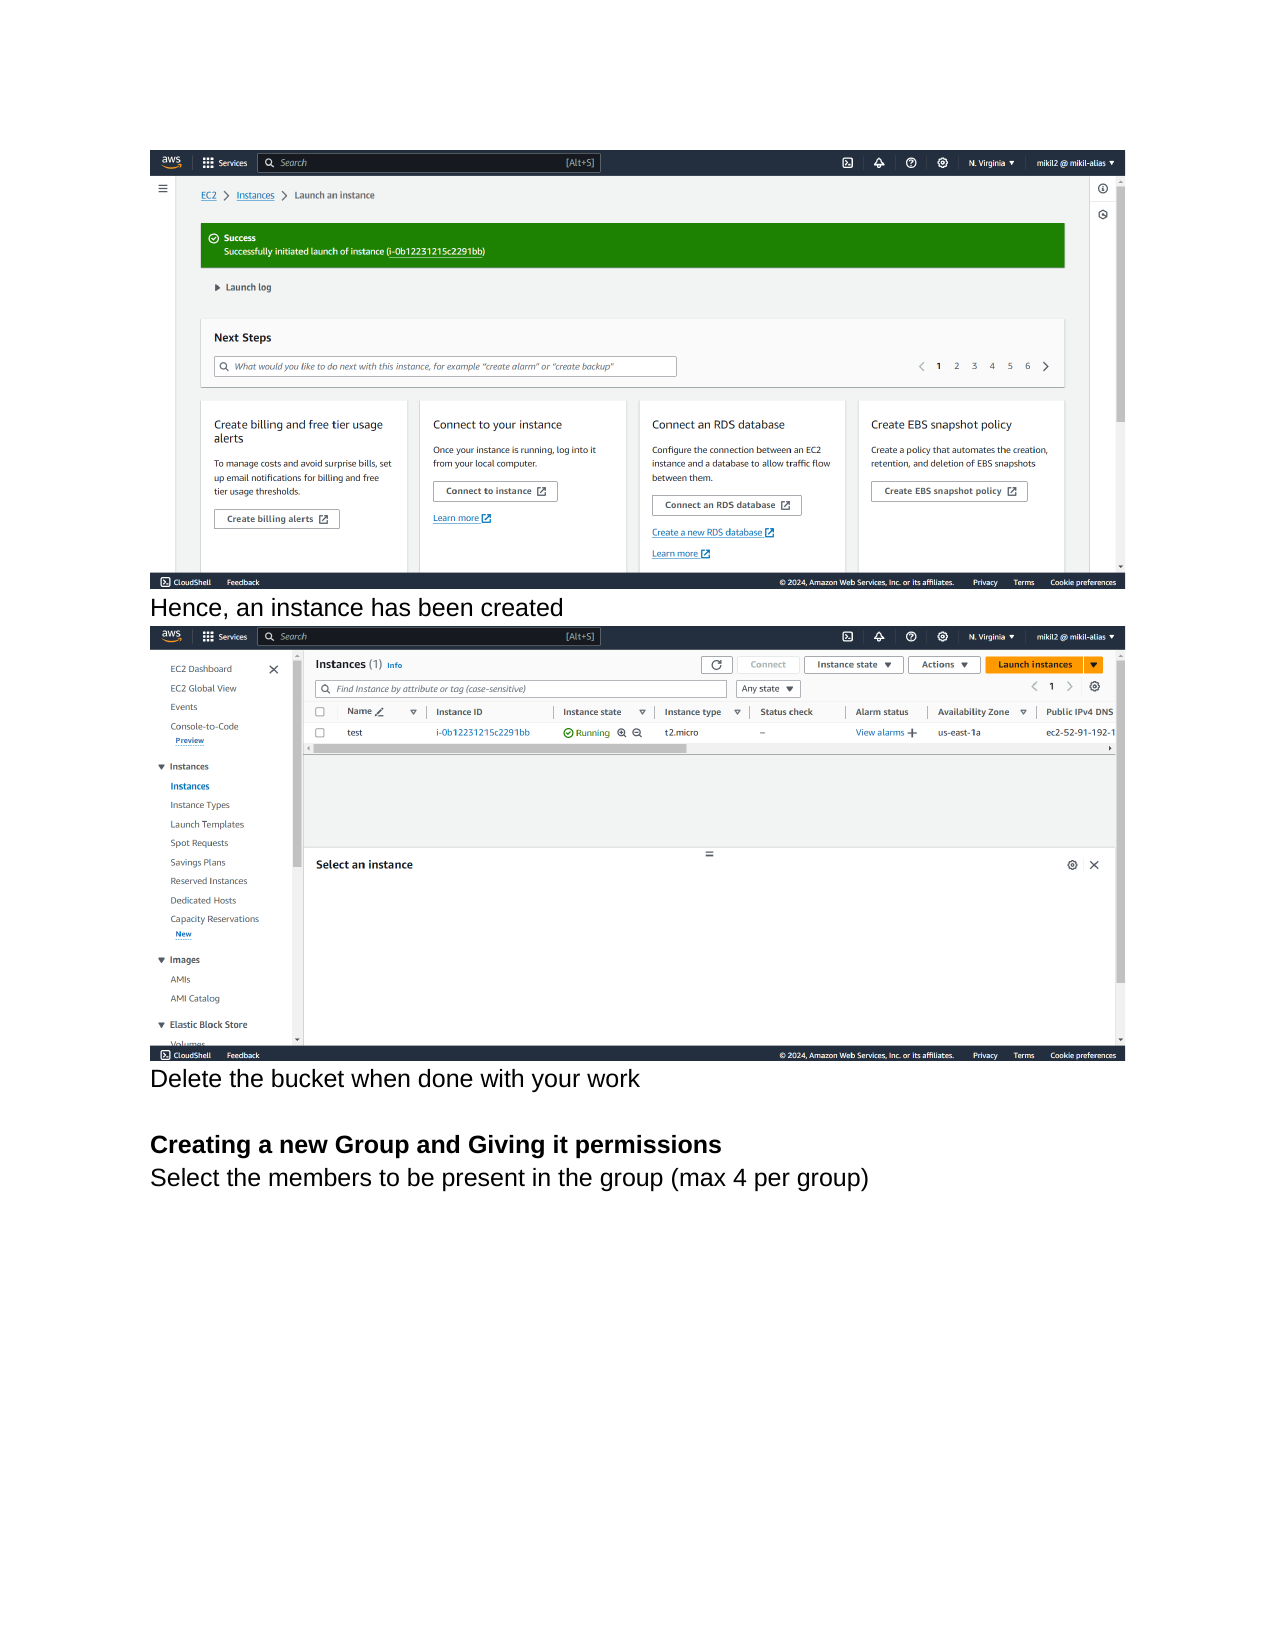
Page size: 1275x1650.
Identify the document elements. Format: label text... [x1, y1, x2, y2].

text Delete the bucket when done with your work [150, 1064, 1125, 1093]
text Hence, an instance has been created [150, 593, 1125, 622]
text Creating a new Group and Giving it permissions [150, 1130, 1125, 1159]
text Select the members to be present in the group (max 4 per group) [150, 1163, 1125, 1192]
picture [150, 626, 1125, 1061]
picture [150, 150, 1125, 589]
